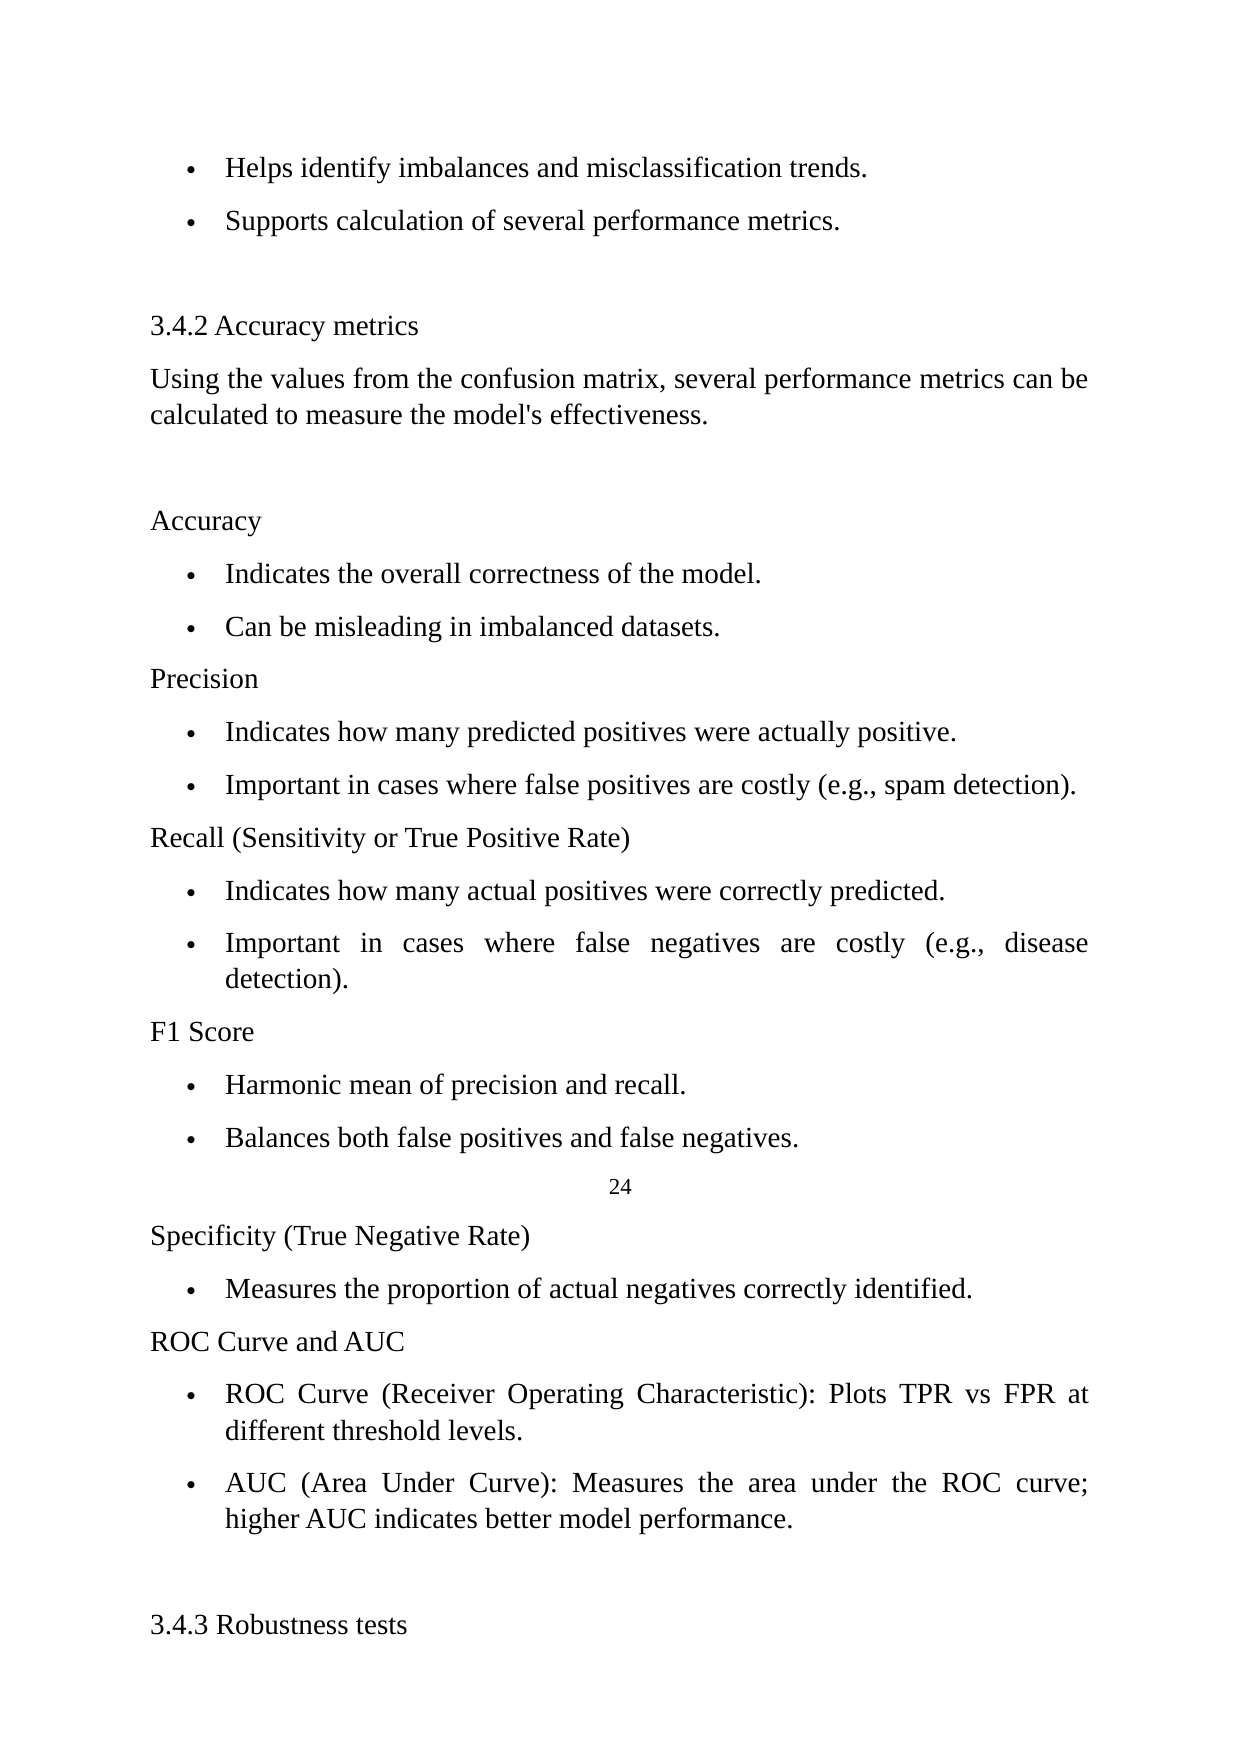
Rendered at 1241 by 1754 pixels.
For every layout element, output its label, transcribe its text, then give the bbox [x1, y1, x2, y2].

text ROC Curve and AUC [150, 1324, 1090, 1357]
list Balances both false positives and false negatives. [187, 1120, 1090, 1154]
text Accuracy [150, 503, 1090, 537]
list Can be misleading in imbalanced datasets. [187, 609, 1090, 642]
list Indicates how many predicted positives were actually positive. [187, 714, 1090, 748]
list Helps identify imbalances and misclassification trends. [187, 150, 1090, 183]
list Supports calculation of several performance metrics. [187, 203, 1090, 236]
text Recall (Sensitivity or True Positive Rate) [150, 820, 1090, 853]
list Indicates the overall correctness of the model. [187, 556, 1090, 589]
text Precision [150, 661, 1090, 695]
list Measures the proportion of actual negatives correctly identified. [187, 1271, 1090, 1304]
text Using the values from the confusion matrix, several performance metrics can be calculated to measure the model's effectiveness. [150, 361, 1090, 431]
text F1 Score [150, 1014, 1090, 1048]
list Important in cases where false negatives are costly (e.g., disease detection). [187, 926, 1090, 995]
list AUC (Area Under Curve): Measures the area under the ROC curve; higher AUC indicates better model performance. [187, 1465, 1090, 1535]
list Harmonic mean of precision and recall. [187, 1067, 1090, 1101]
list Indicates how many actual positives were correctly predicted. [187, 873, 1090, 906]
text 24 [150, 1173, 1090, 1199]
list ROC Curve (Receiver Operating Characteristic): Plots TPR vs FPR at different threshold levels. [187, 1376, 1090, 1446]
text Specificity (True Negative Rate) [150, 1218, 1090, 1252]
text 3.4.2 Accuracy metrics [150, 308, 1090, 342]
text 3.4.3 Robustness tests [150, 1607, 1090, 1641]
list Important in cases where false positives are costly (e.g., spam detection). [187, 767, 1090, 801]
